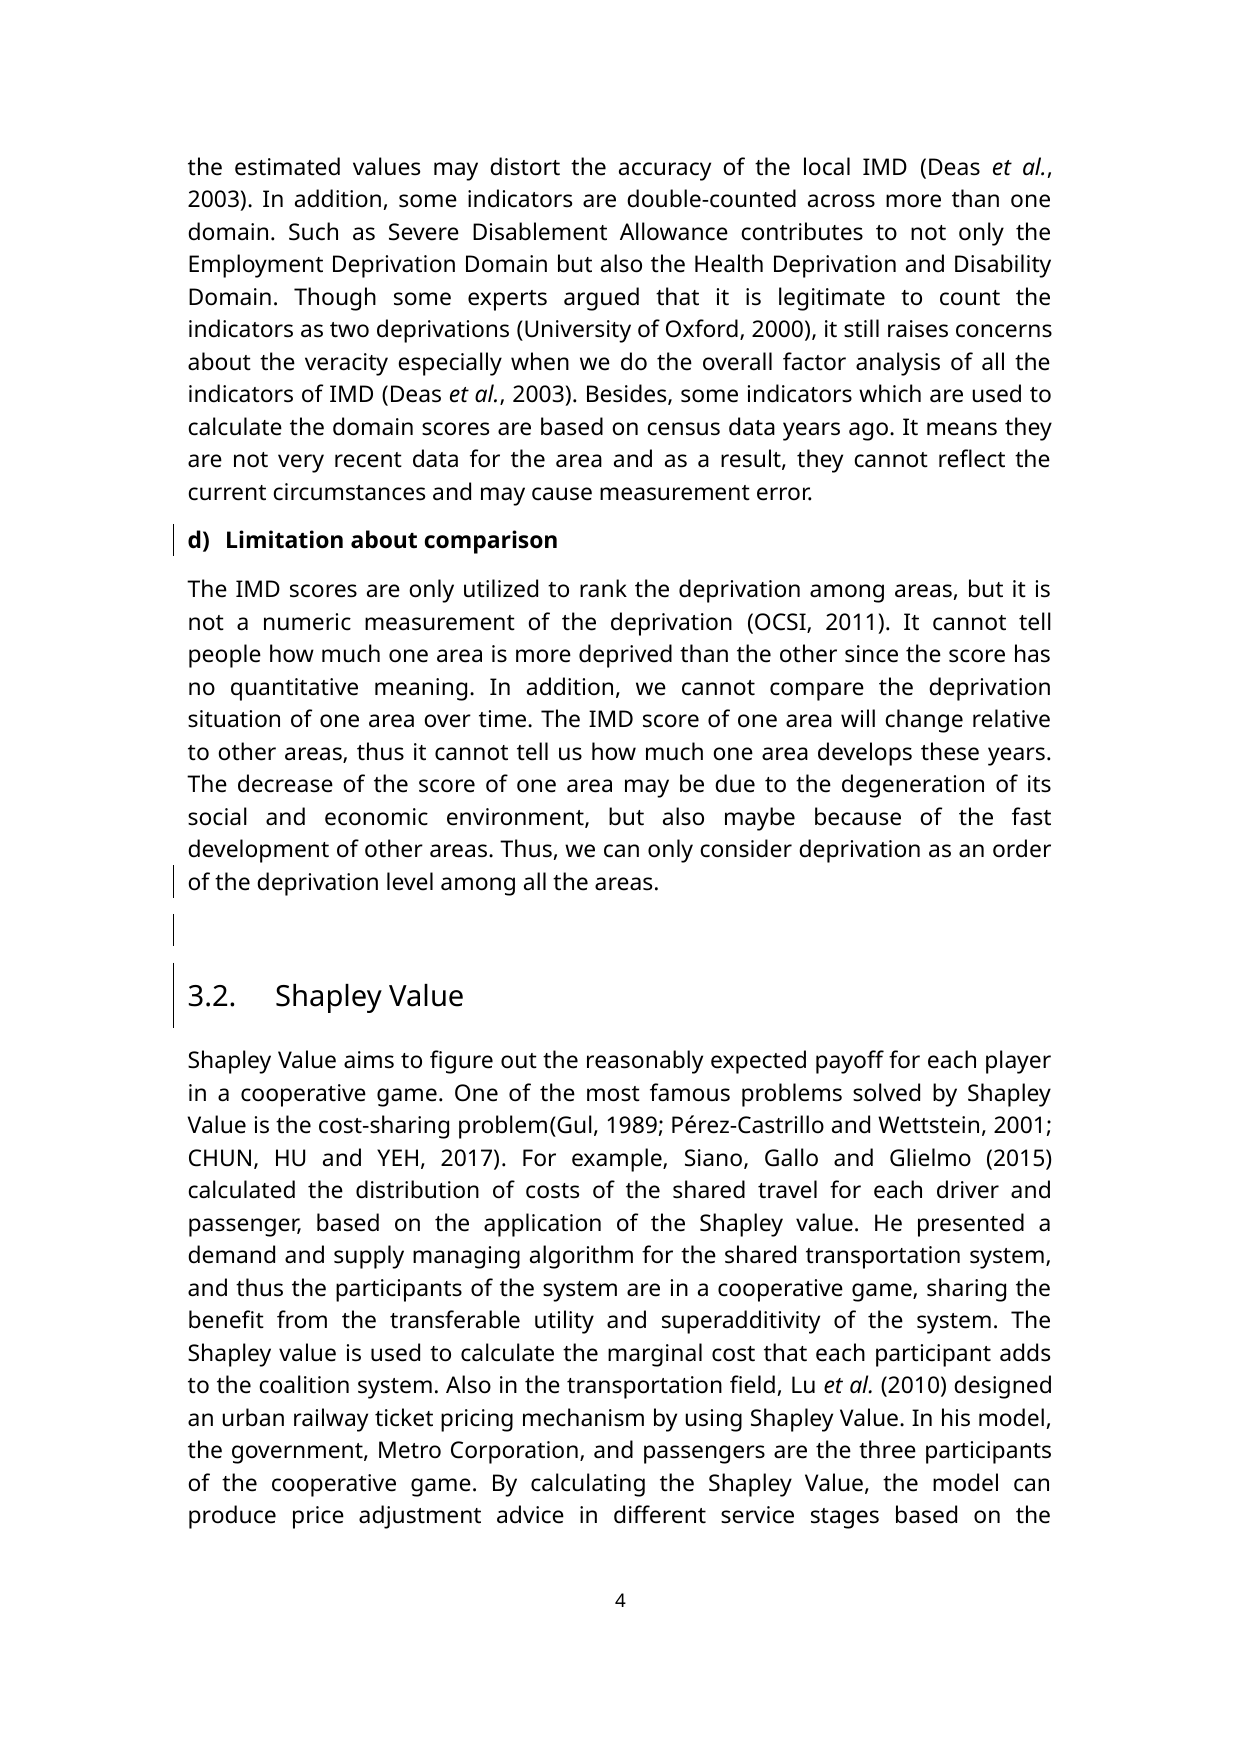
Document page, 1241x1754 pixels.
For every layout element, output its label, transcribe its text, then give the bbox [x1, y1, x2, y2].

text The IMD scores are only utilized to rank the deprivation among areas, but it is not a numeric measurement of the deprivation (OCSI, 2011). It cannot tell people how much one area is more deprived than the other since the score has no quantitative meaning. In addition, we cannot compare the deprivation situation of one area over time. The IMD score of one area will change relative to other areas, thus it cannot tell us how much one area develops these years. The decrease of the score of one area may be due to the degeneration of its social and economic environment, but also maybe because of the fast development of other areas. Thus, we can only consider deprivation as an order of the deprivation level among all the areas. [187, 572, 1053, 897]
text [187, 150, 1053, 507]
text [187, 1044, 1053, 1531]
subtitle Shapley Value [187, 962, 1053, 1027]
subtitle Limitation about comparison [187, 524, 1053, 556]
